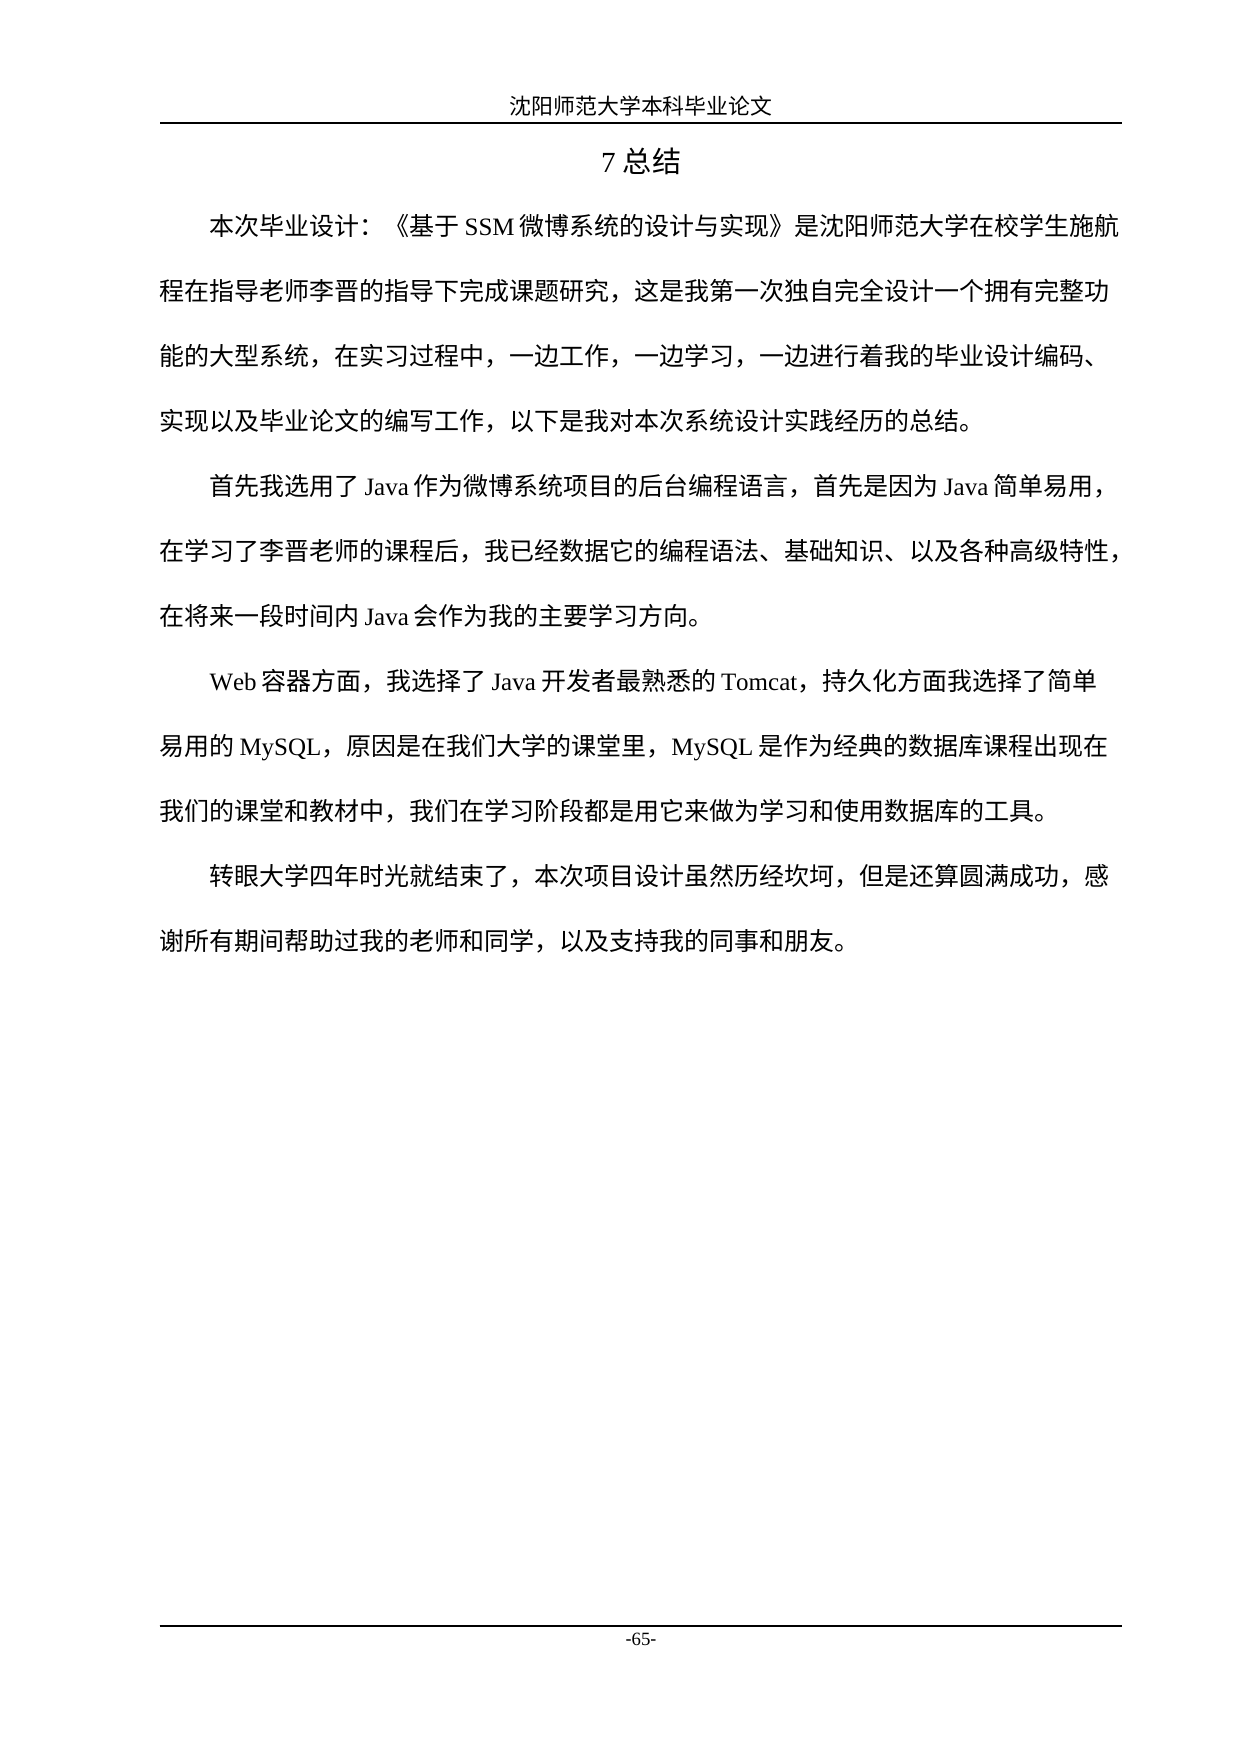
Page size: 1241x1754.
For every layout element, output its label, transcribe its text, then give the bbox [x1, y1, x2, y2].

text Web容器方面，我选择了Java开发者最熟悉的Tomcat，持久化方面我选择了简单易用的MySQL，原因是在我们大学的课堂里，MySQL是作为经典的数据库课程出现在我们的课堂和教材中，我们在学习阶段都是用它来做为学习和使用数据库的工具。 [159, 647, 1122, 842]
text 本次毕业设计：《基于SSM微博系统的设计与实现》是沈阳师范大学在校学生施航程在指导老师李晋的指导下完成课题研究，这是我第一次独自完全设计一个拥有完整功能的大型系统，在实习过程中，一边工作，一边学习，一边进行着我的毕业设计编码、实现以及毕业论文的编写工作，以下是我对本次系统设计实践经历的总结。 [159, 192, 1122, 452]
subtitle 7 总结 [159, 127, 1122, 192]
text 转眼大学四年时光就结束了，本次项目设计虽然历经坎坷，但是还算圆满成功，感谢所有期间帮助过我的老师和同学，以及支持我的同事和朋友。 [159, 842, 1122, 972]
text 首先我选用了Java作为微博系统项目的后台编程语言，首先是因为Java简单易用，在学习了李晋老师的课程后，我已经数据它的编程语法、基础知识、以及各种高级特性，在将来一段时间内Java会作为我的主要学习方向。 [159, 452, 1122, 647]
